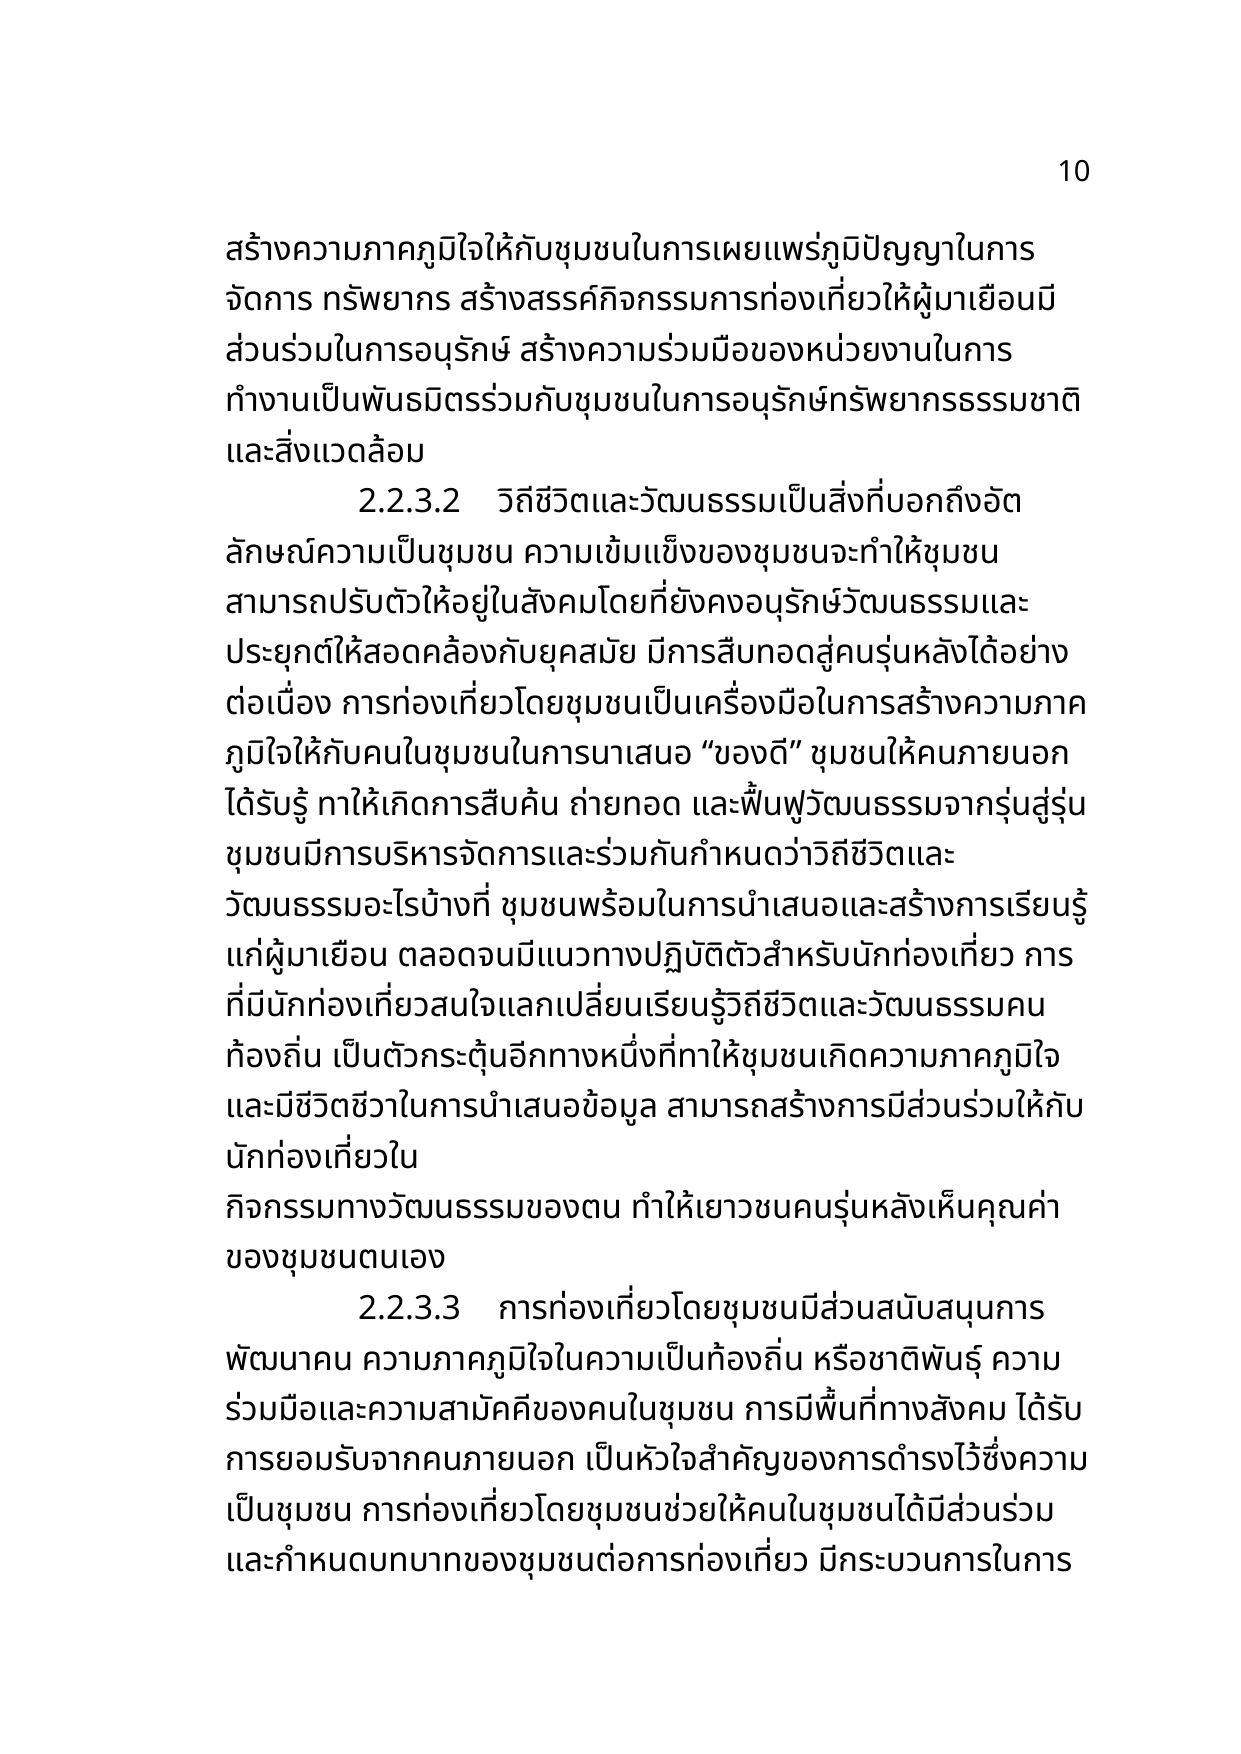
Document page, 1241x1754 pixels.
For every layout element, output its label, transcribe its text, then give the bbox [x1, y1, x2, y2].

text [225, 1284, 1090, 1587]
text กิจกรรมทางวัฒนธรรมของตน ทำให้เยาวชนคนรุ่นหลังเห็นคุณค่าของชุมชนตนเอง [225, 1183, 1090, 1284]
text 2.2.3.2**วิถีชีวิตและวัฒนธรรมเป็นสิ่งที่บอกถึงอัตลักษณ์ความเป็นชุมชน ความเข้มแข็งของชุมชนจะทำให้ชุมชนสามารถปรับตัวให้อยู่ในสังคมโดยที่ยังคงอนุรักษ์วัฒนธรรมและประยุกต์ให้สอดคล้องกับยุคสมัย มีการสืบทอดสู่คนรุ่นหลังได้อย่างต่อเนื่อง การท่องเที่ยวโดยชุมชนเป็นเครื่องมือในการสร้างความภาคภูมิใจให้กับคนในชุมชนในการนาเสนอ “ของดี” ชุมชนให้คนภายนอกได้รับรู้ ทาให้เกิดการสืบค้น ถ่ายทอด และฟื้นฟูวัฒนธรรมจากรุ่นสู่รุ่น ชุมชนมีการบริหารจัดการและร่วมกันกำหนดว่าวิถีชีวิตและวัฒนธรรมอะไรบ้างที่ ชุมชนพร้อมในการนำเสนอและสร้างการเรียนรู้แก่ผู้มาเยือน ตลอดจนมีแนวทางปฏิบัติตัวสำหรับนักท่องเที่ยว การที่มีนักท่องเที่ยวสนใจแลกเปลี่ยนเรียนรู้วิถีชีวิตและวัฒนธรรมคน ท้องถิ่น เป็นตัวกระตุ้นอีกทางหนึ่งที่ทาให้ชุมชนเกิดความภาคภูมิใจ และมีชีวิตชีวาในการนำเสนอข้อมูล สามารถสร้างการมีส่วนร่วมให้กับนักท่องเที่ยวใน [225, 477, 1090, 1183]
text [225, 225, 1090, 477]
